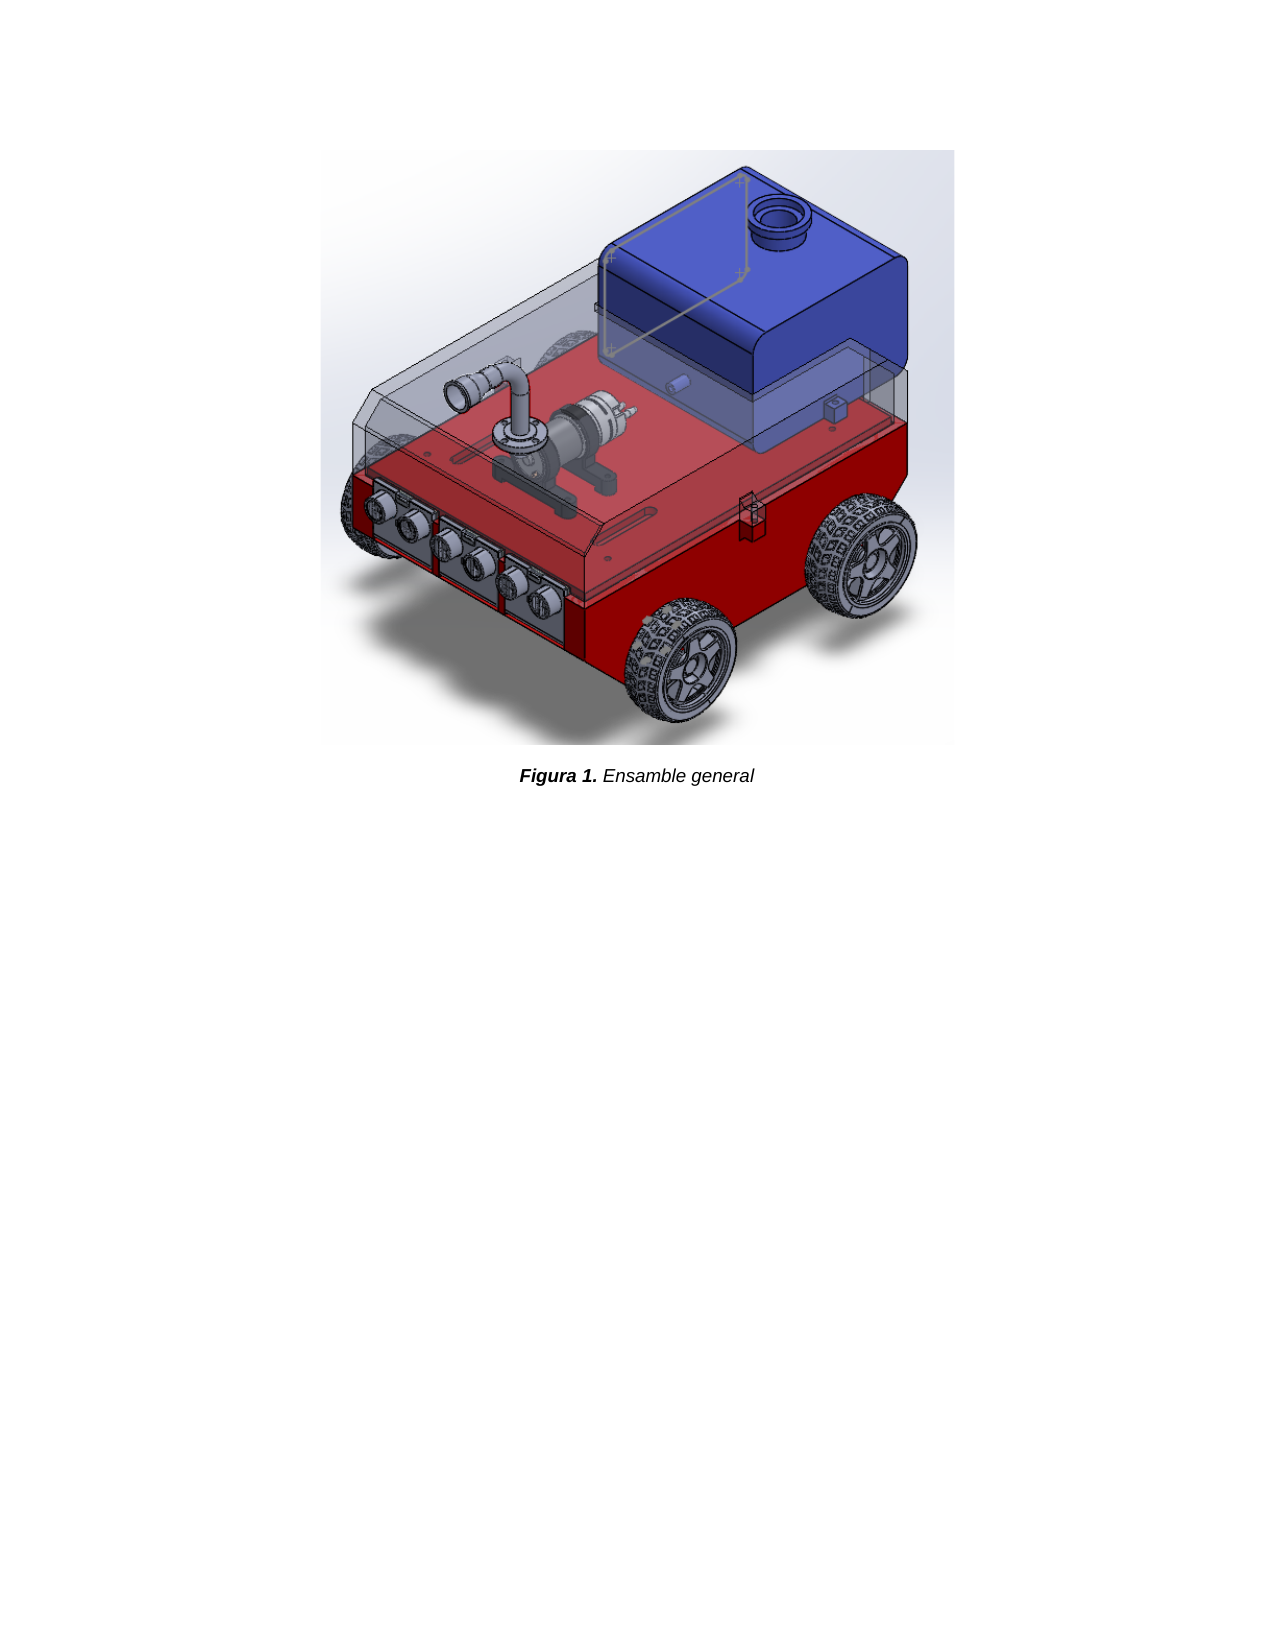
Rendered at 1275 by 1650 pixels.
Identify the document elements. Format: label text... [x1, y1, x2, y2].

text Figura 1. Ensamble general [150, 765, 1125, 787]
picture [320, 150, 955, 745]
